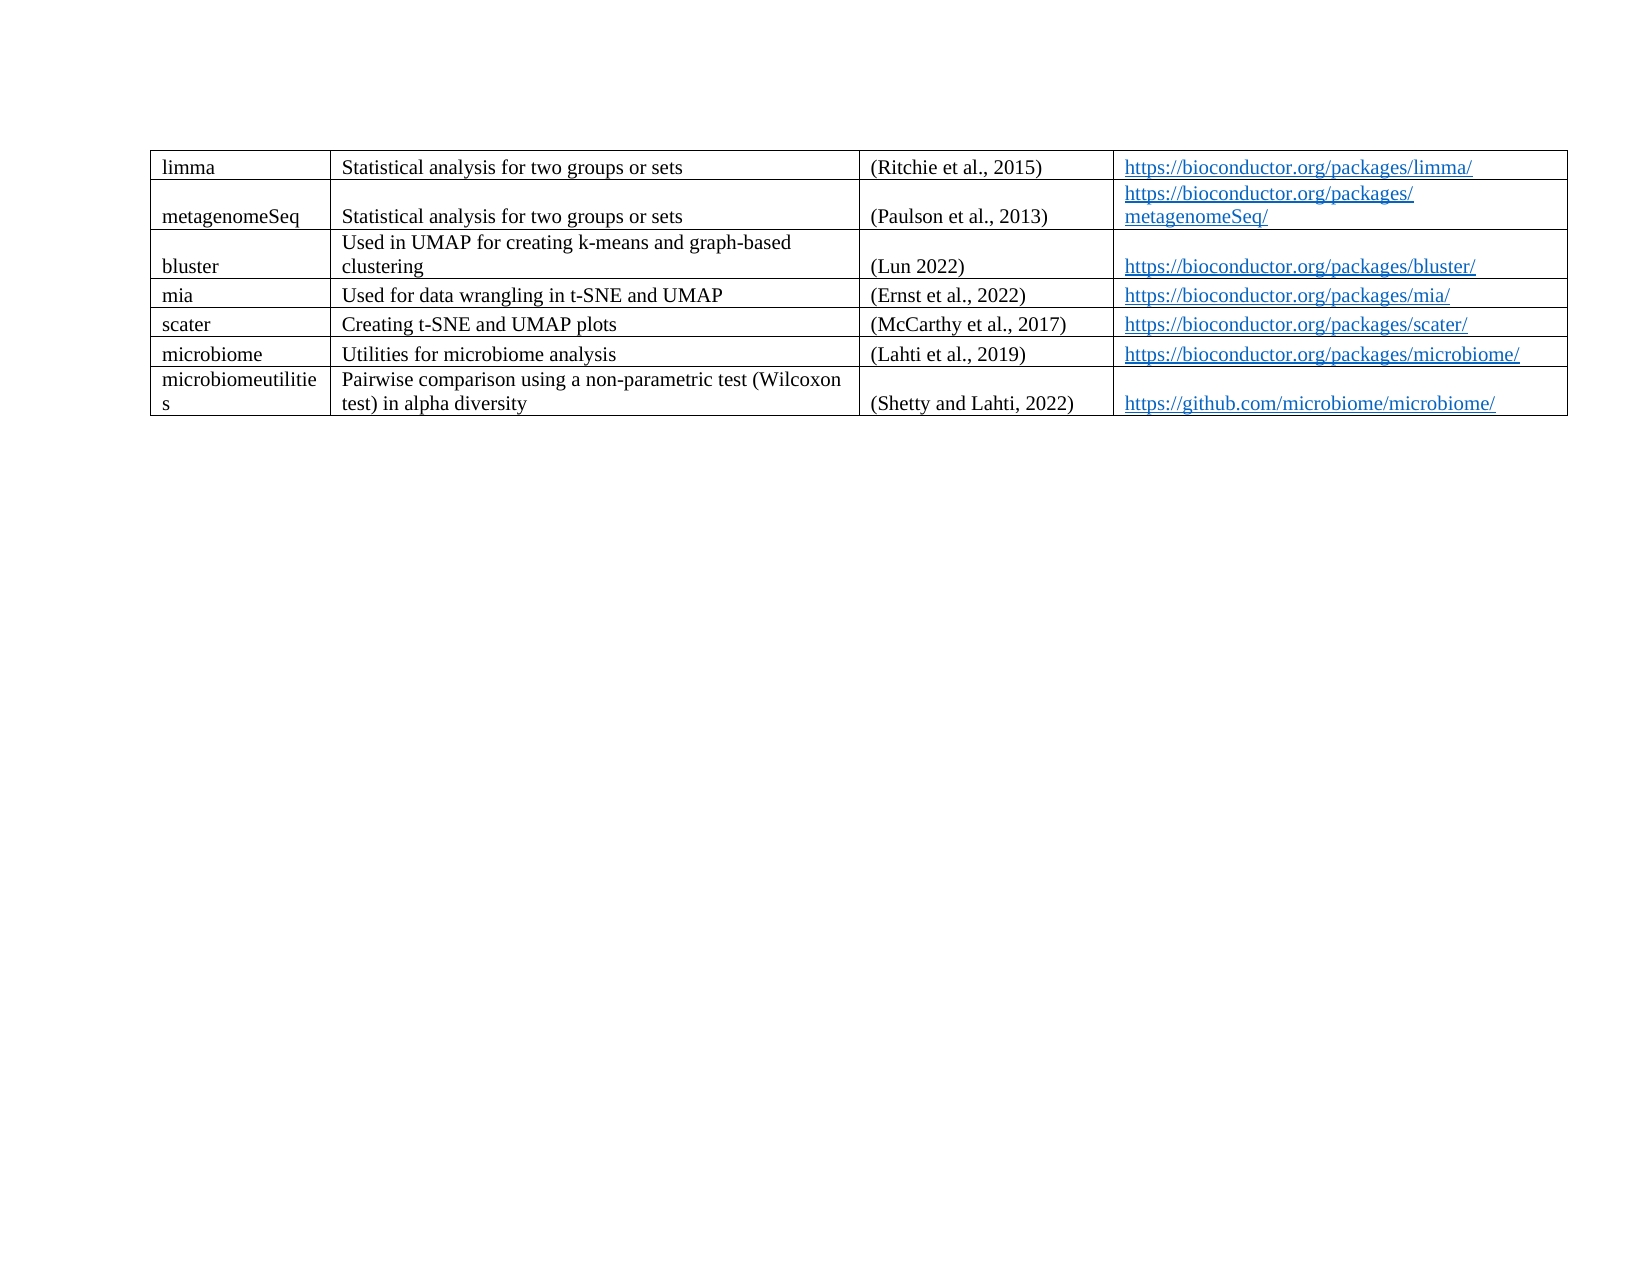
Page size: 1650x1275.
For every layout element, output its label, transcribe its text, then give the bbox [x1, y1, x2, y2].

table_cell Used for data wrangling in t-SNE and UMAP [331, 279, 859, 307]
table_cell https://bioconductor.org/packages/scater/ [1114, 308, 1567, 336]
table_cell (Paulson et al., 2013) [860, 180, 1113, 228]
table_cell scater [151, 308, 330, 336]
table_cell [331, 151, 859, 179]
table_cell metagenomeSeq [151, 180, 330, 228]
table_cell (Ernst et al., 2022) [860, 279, 1113, 307]
table_cell (Lahti et al., 2019) [860, 337, 1113, 366]
table_cell https://bioconductor.org/packages/metagenomeSeq/ [1114, 180, 1567, 228]
table_cell (Lun 2022) [860, 230, 1113, 278]
table_cell (Shetty and Lahti, 2022) [860, 367, 1113, 415]
table_cell microbiome [151, 337, 330, 366]
table_cell Creating t-SNE and UMAP plots [331, 308, 859, 336]
table_cell Used in UMAP for creating k-means and graph-based clustering [331, 230, 859, 278]
table_cell limma [151, 151, 330, 179]
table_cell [331, 180, 859, 228]
table_cell https://github.com/microbiome/microbiome/ [1114, 367, 1567, 415]
table_cell Pairwise comparison using a non-parametric test (Wilcoxon test) in alpha diversity [331, 367, 859, 415]
table_cell https://bioconductor.org/packages/limma/ [1114, 151, 1567, 179]
table_cell https://bioconductor.org/packages/microbiome/ [1114, 337, 1567, 366]
table_cell https://bioconductor.org/packages/mia/ [1114, 279, 1567, 307]
table_cell microbiomeutilities [151, 367, 330, 415]
table_cell (Ritchie et al., 2015) [860, 151, 1113, 179]
table_cell (McCarthy et al., 2017) [860, 308, 1113, 336]
table_cell bluster [151, 230, 330, 278]
table_cell https://bioconductor.org/packages/bluster/ [1114, 230, 1567, 278]
table_cell Utilities for microbiome analysis [331, 337, 859, 366]
table_cell mia [151, 279, 330, 307]
